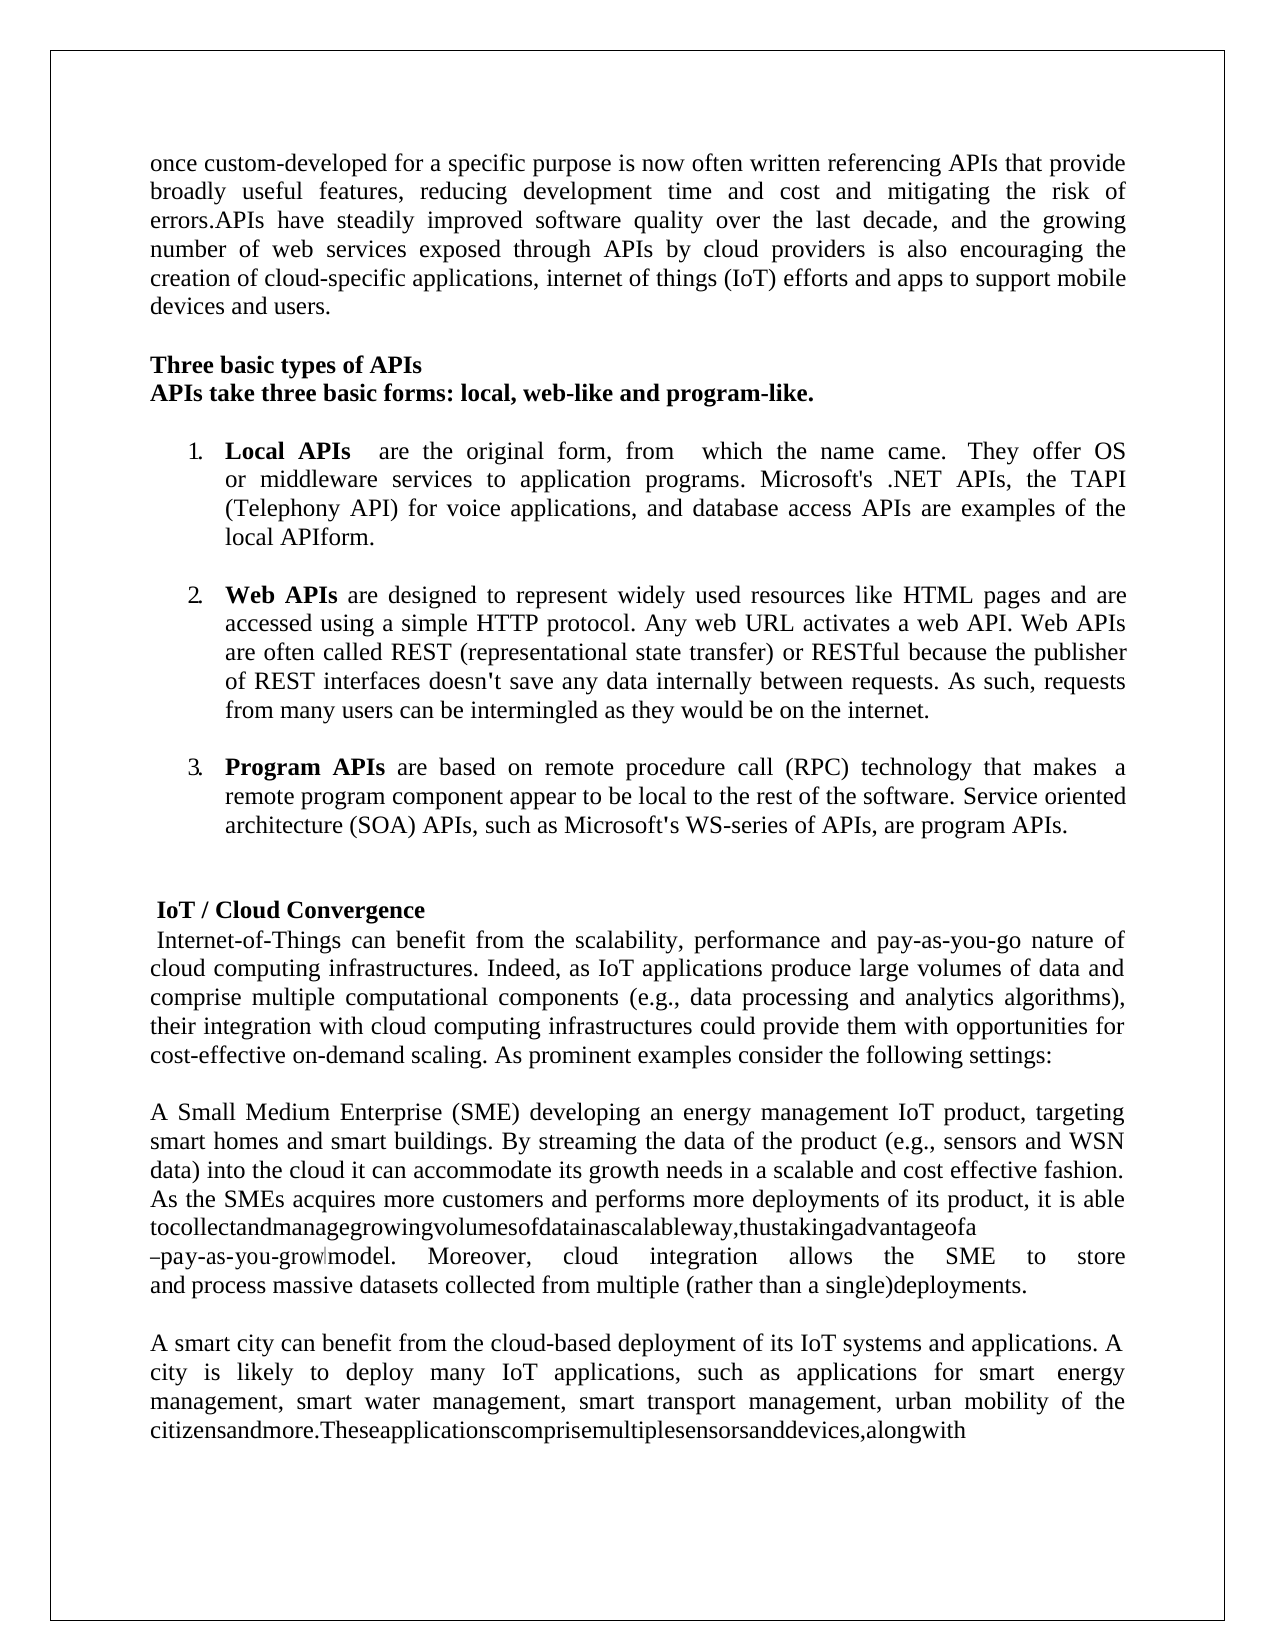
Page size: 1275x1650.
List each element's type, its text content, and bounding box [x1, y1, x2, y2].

text once custom-developed for a specific purpose is now often written referencing APIs that provide broadly useful features, reducing development time and cost and mitigating the risk of errors.APIs have steadily improved software quality over the last decade, and the growing number of web services exposed through APIs by cloud providers is also encouraging the creation of cloud-specific applications, internet of things (IoT) efforts and apps to support mobile devices and users. [150, 148, 1127, 320]
text A smart city can benefit from the cloud-based deployment of its IoT systems and applications. A city is likely to deploy many IoT applications, such as applications for smart energy management, smart water management, smart transport management, urban mobility of the citizensandmore.Theseapplicationscomprisemultiplesensorsanddevices,alongwith [150, 1328, 1125, 1443]
text Internet-of-Things can benefit from the scalability, performance and pay-as-you-go nature of cloud computing infrastructures. Indeed, as IoT applications produce large volumes of data and comprise multiple computational components (e.g., data processing and analytics algorithms), their integration with cloud computing infrastructures could provide them with opportunities for cost-effective on-demand scaling. As prominent examples consider the following settings: [150, 925, 1126, 1068]
list Local APIs are the original form, from which the name came. They offer OS or middleware services to application programs. Microsoft's .NET APIs, the TAPI (Telephony API) for voice applications, and database access APIs are examples of the local APIform. [187, 436, 1127, 551]
text ―pay-as-you-grow‖model. Moreover, cloud integration allows the SME to store and process massive datasets collected from multiple (rather than a single)deployments. [150, 1242, 1126, 1298]
text APIs take three basic forms: local, web-like and program-like. [150, 378, 1223, 407]
list Program APIs are based on remote procedure call (RPC) technology that makes a remote program component appear to be local to the rest of the software. Service oriented architecture (SOA) APIs, such as Microsoft's WS-series of APIs, are program APIs. [187, 752, 1126, 838]
list Web APIs are designed to represent widely used resources like HTML pages and are accessed using a simple HTTP protocol. Any web URL activates a web API. Web APIs are often called REST (representational state transfer) or RESTful because the publisher of REST interfaces doesn't save any data internally between requests. As such, requests from many users can be intermingled as they would be on the internet. [187, 580, 1127, 723]
subtitle IoT / Cloud Convergence [156, 896, 1223, 925]
subtitle Three basic types of APIs [150, 350, 1223, 378]
text A Small Medium Enterprise (SME) developing an energy management IoT product, targeting smart homes and smart buildings. By streaming the data of the product (e.g., sensors and WSN data) into the cloud it can accommodate its growth needs in a scalable and cost effective fashion. As the SMEs acquires more customers and performs more deployments of its product, it is able tocollectandmanagegrowingvolumesofdatainascalableway,thustakingadvantageofa [150, 1097, 1126, 1241]
